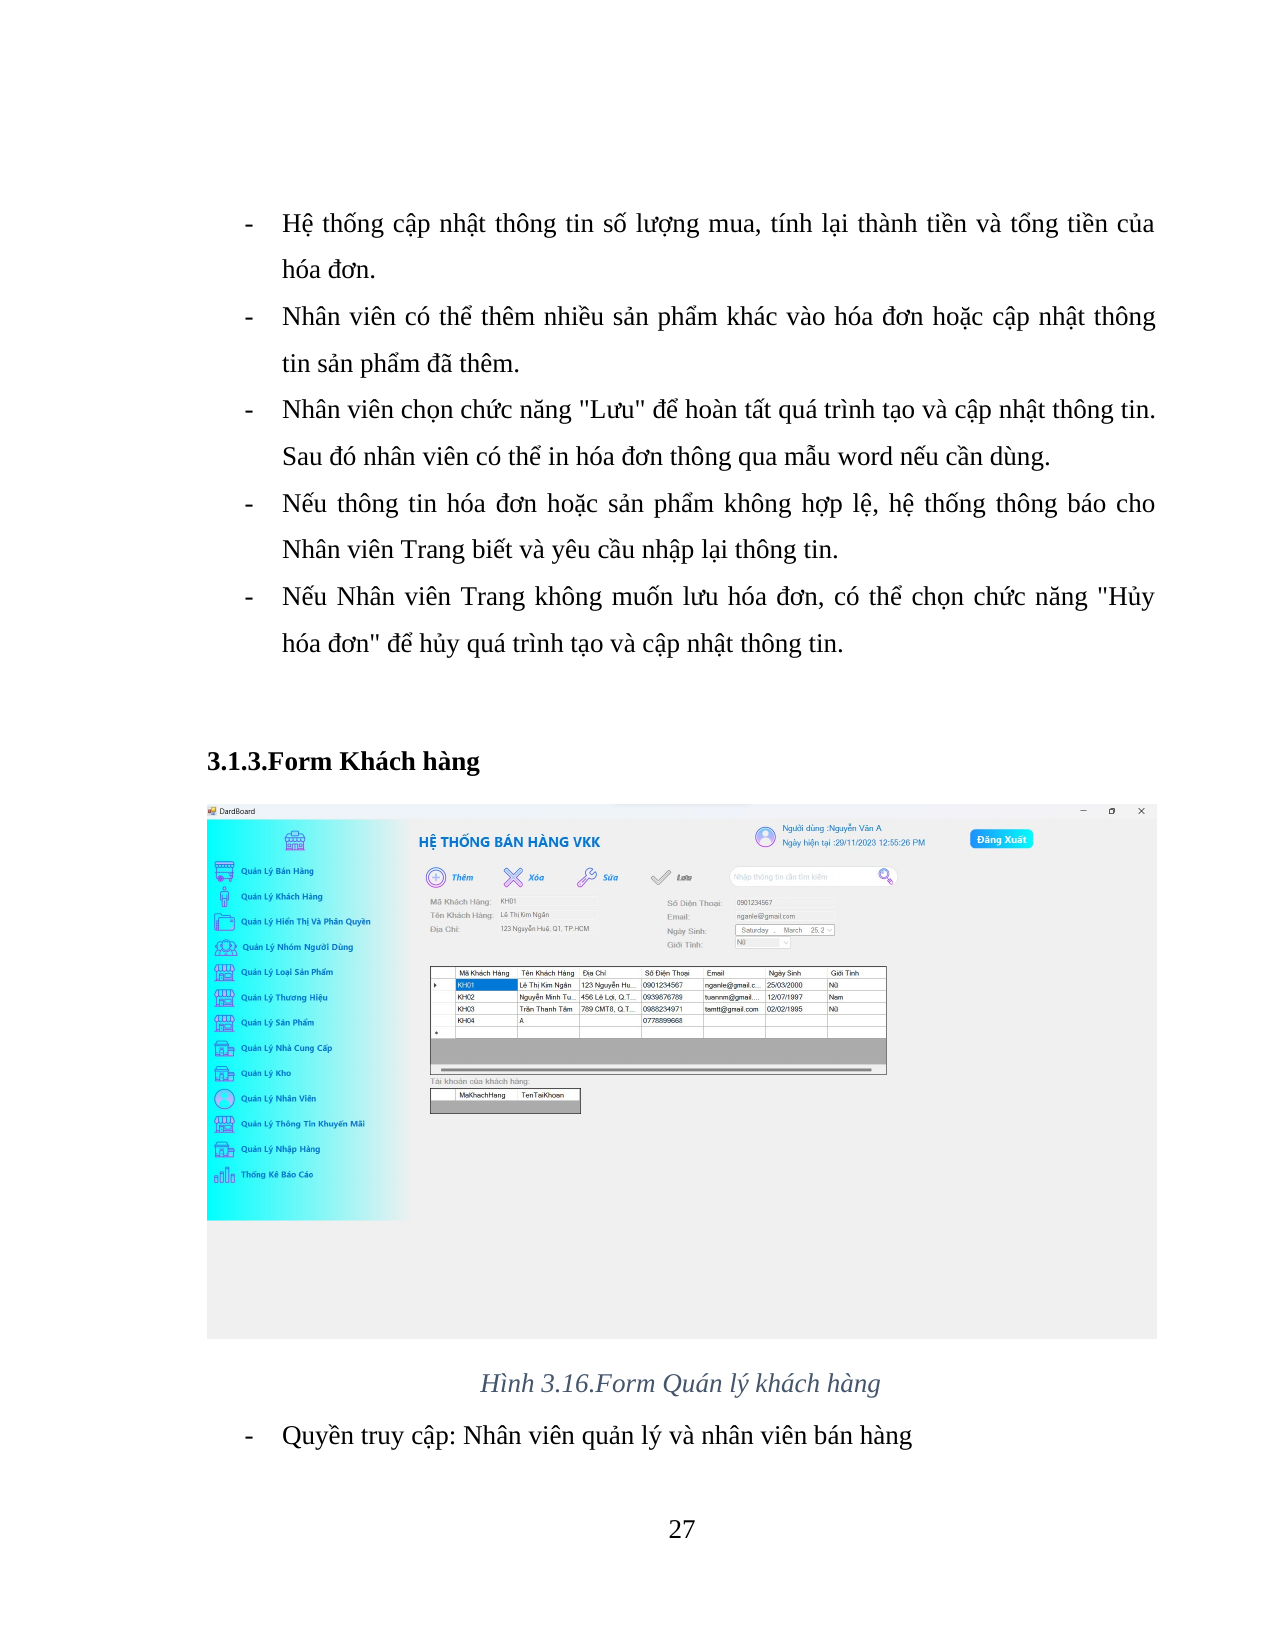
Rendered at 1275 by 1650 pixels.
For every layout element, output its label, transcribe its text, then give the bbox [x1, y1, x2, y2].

list Nếu Nhân viên Trang không muốn lưu hóa đơn, có thể chọn chức năng "Hủy hóa đơn" để hủy quá trình tạo và cập nhật thông tin. [244, 580, 1157, 658]
list Nhân viên có thể thêm nhiều sản phẩm khác vào hóa đơn hoặc cập nhật thông tin sản phẩm đã thêm. [244, 300, 1157, 378]
list Hệ thống cập nhật thông tin số lượng mua, tính lại thành tiền và tổng tiền của hóa đơn. [244, 207, 1157, 284]
subtitle 3.1.3.Form Khách hàng [207, 745, 1157, 776]
list Nhân viên chọn chức năng "Lưu" để hoàn tất quá trình tạo và cập nhật thông tin. Sau đó nhân viên có thể in hóa đơn thông qua mẫu word nếu cần dùng. [244, 393, 1157, 471]
list Quyền truy cập: Nhân viên quản lý và nhân viên bán hàng [244, 1419, 1157, 1450]
list Nếu thông tin hóa đơn hoặc sản phẩm không hợp lệ, hệ thống thông báo cho Nhân viên Trang biết và yêu cầu nhập lại thông tin. [244, 487, 1157, 564]
picture [206, 804, 1157, 1339]
